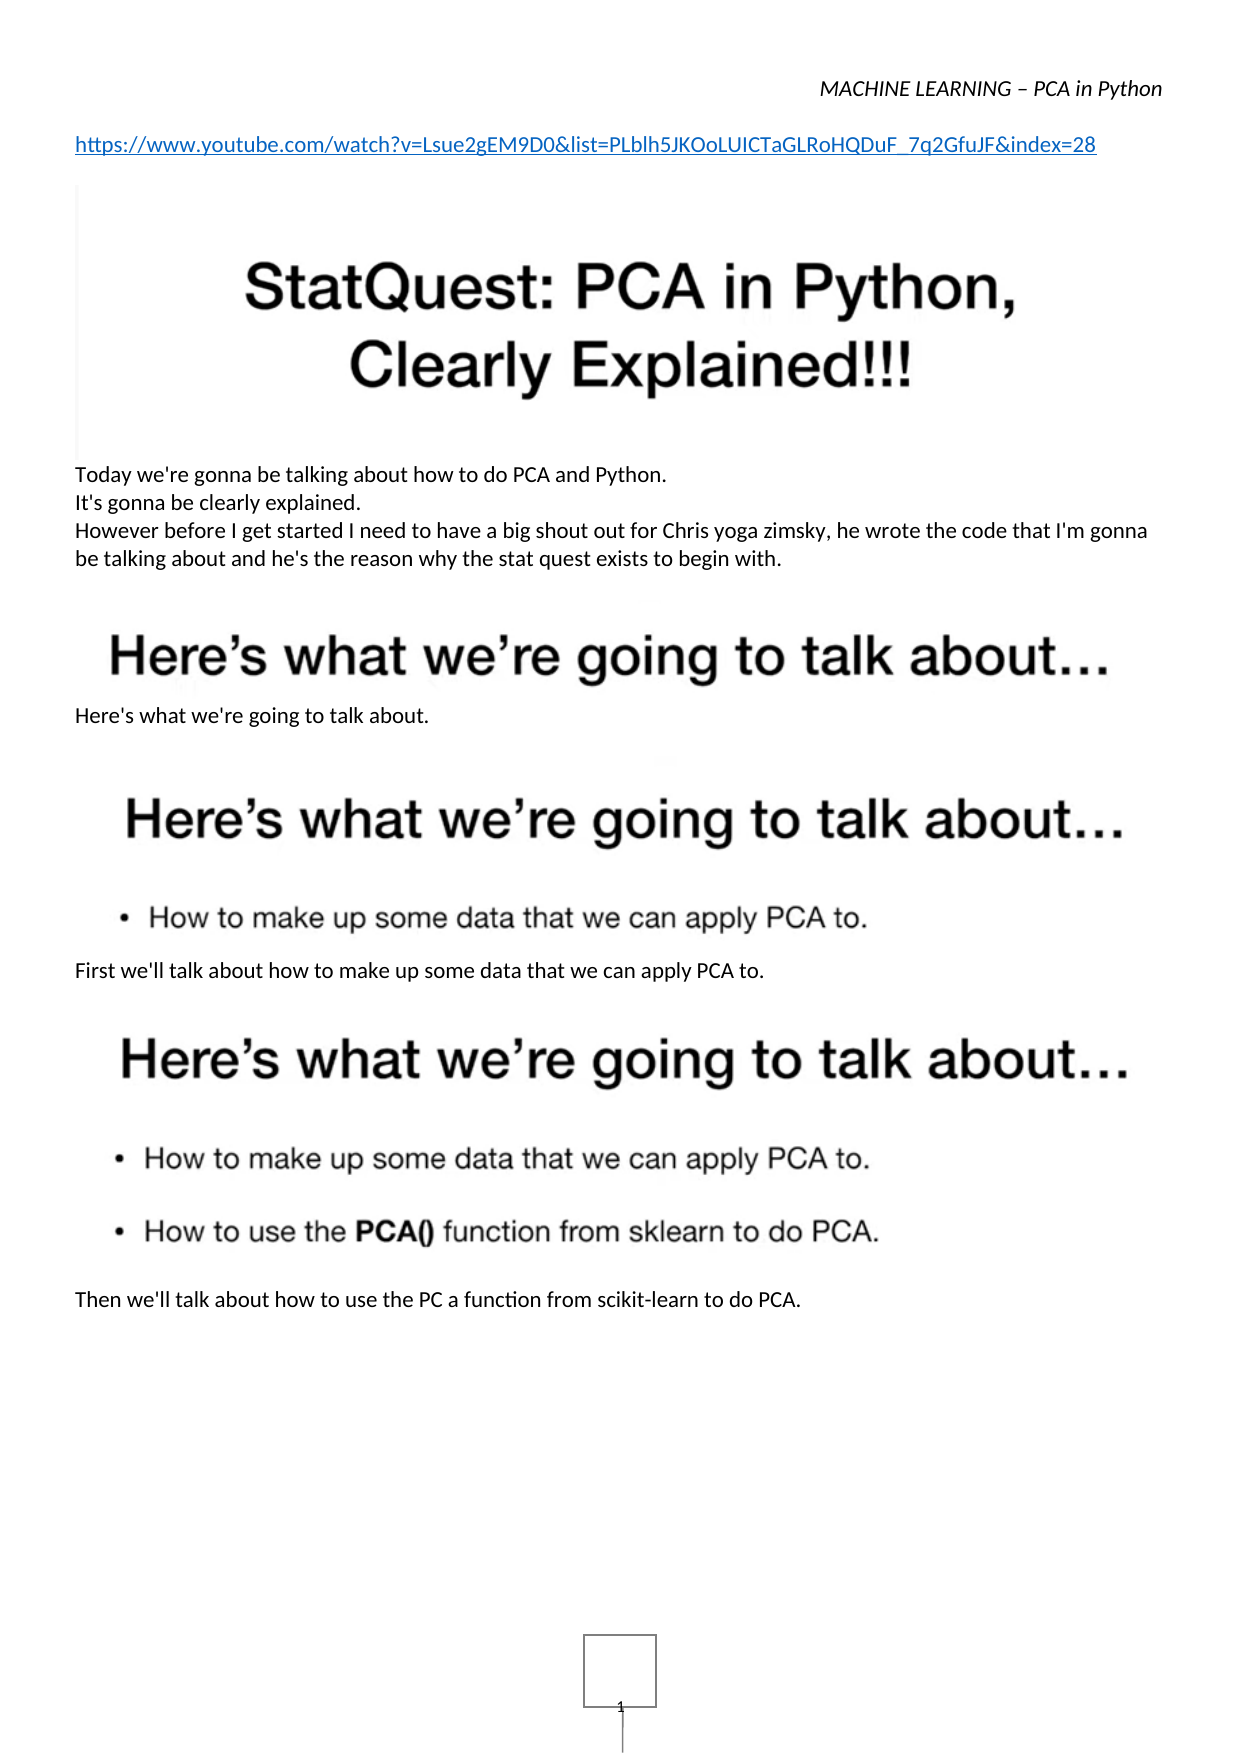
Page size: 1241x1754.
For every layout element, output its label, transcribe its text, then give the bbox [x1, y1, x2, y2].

text Today we're gonna be talking about how to do PCA and Python. [75, 460, 1165, 488]
picture [75, 756, 1166, 957]
text https://www.youtube.com/watch?v=Lsue2gEM9D0&list=PLblh5JKOoLUICTaGLRoHQDuF_7q2GfuJF&index=28 [75, 130, 1165, 158]
text Here's what we're going to talk about. [75, 701, 1165, 729]
text It's gonna be clearly explained. [75, 488, 1165, 516]
picture [75, 1012, 1166, 1285]
picture [75, 185, 1166, 460]
text Then we'll talk about how to use the PC a function from scikit-learn to do PCA. [75, 1285, 1165, 1313]
picture [75, 600, 1166, 701]
text However before I get started I need to have a big shout out for Chris yoga zimsky, he wrote the code that I'm gonna be talking about and he's the reason why the stat quest exists to begin with. [75, 516, 1165, 572]
text First we'll talk about how to make up some data that we can apply PCA to. [75, 957, 1165, 984]
